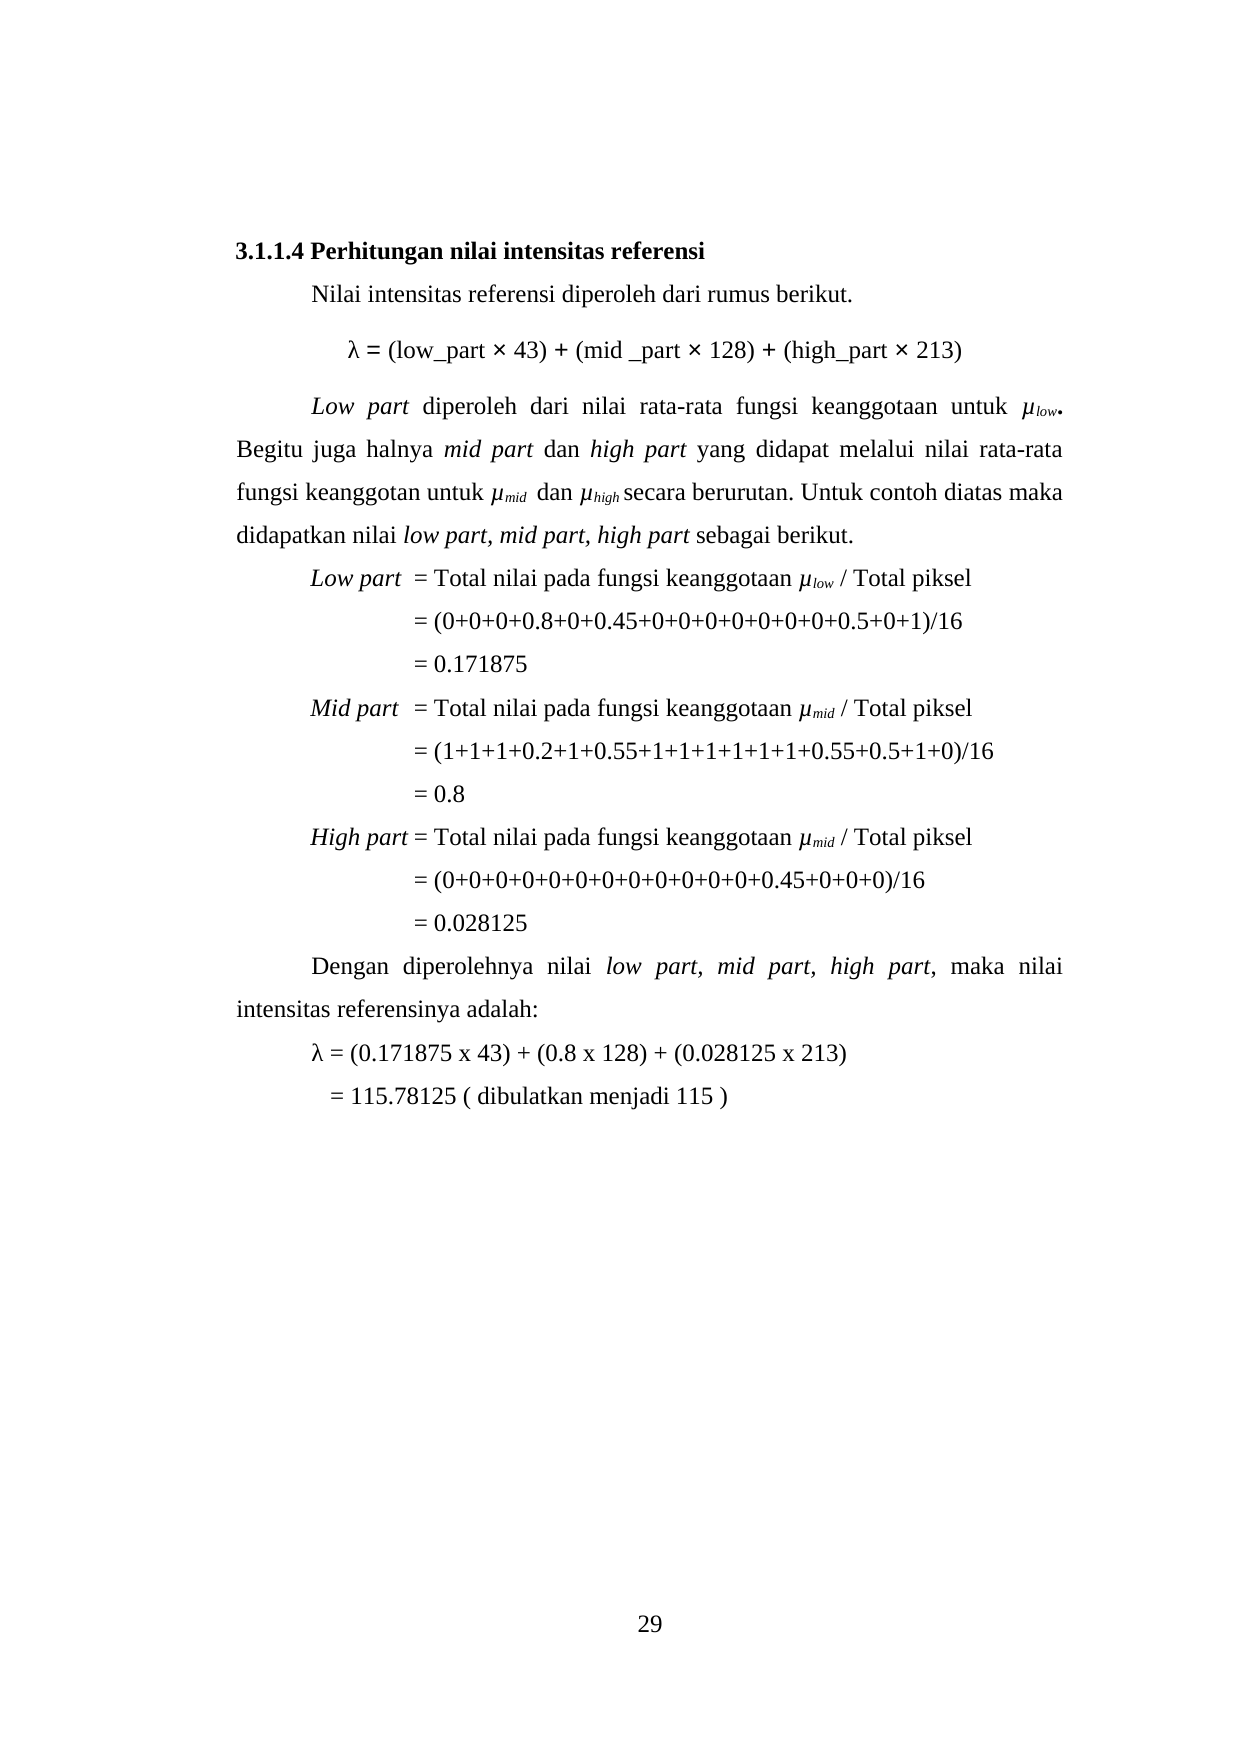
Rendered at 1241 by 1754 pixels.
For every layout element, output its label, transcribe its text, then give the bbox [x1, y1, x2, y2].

text High part = Total nilai pada fungsi keanggotaan µmid / Total piksel [236, 822, 1063, 851]
subtitle Perhitungan nilai intensitas referensi [235, 236, 1063, 265]
text Mid part = Total nilai pada fungsi keanggotaan µmid / Total piksel [236, 693, 1063, 721]
text = 115.78125 ( dibulatkan menjadi 115 ) [236, 1081, 1063, 1109]
text = (1+1+1+0.2+1+0.55+1+1+1+1+1+1+0.55+0.5+1+0)/16 [236, 736, 1063, 764]
text Low part = Total nilai pada fungsi keanggotaan µlow / Total piksel [236, 563, 1063, 592]
text Nilai intensitas referensi diperoleh dari rumus berikut. [236, 279, 1063, 308]
text λ = (low_part × 43) + (mid _part × 128) + (high_part × 213) [281, 335, 1063, 364]
text = 0.028125 [236, 908, 1063, 937]
text λ = (0.171875 x 43) + (0.8 x 128) + (0.028125 x 213) [236, 1038, 1063, 1066]
text Dengan diperolehnya nilai low part, mid part, high part, maka nilai intensitas referensinya adalah: [236, 951, 1063, 1023]
text = 0.171875 [236, 649, 1063, 678]
text = (0+0+0+0+0+0+0+0+0+0+0+0+0.45+0+0+0)/16 [236, 865, 1063, 894]
text = 0.8 [236, 779, 1063, 808]
text Low part diperoleh dari nilai rata-rata fungsi keanggotaan untuk µlow. Begitu juga halnya mid part dan high part yang didapat melalui nilai rata-rata fungsi keanggotan untuk µmid dan µhigh secara berurutan. Untuk contoh diatas maka didapatkan nilai low part, mid part, high part sebagai berikut. [236, 391, 1063, 549]
text = (0+0+0+0.8+0+0.45+0+0+0+0+0+0+0+0.5+0+1)/16 [236, 606, 1063, 635]
